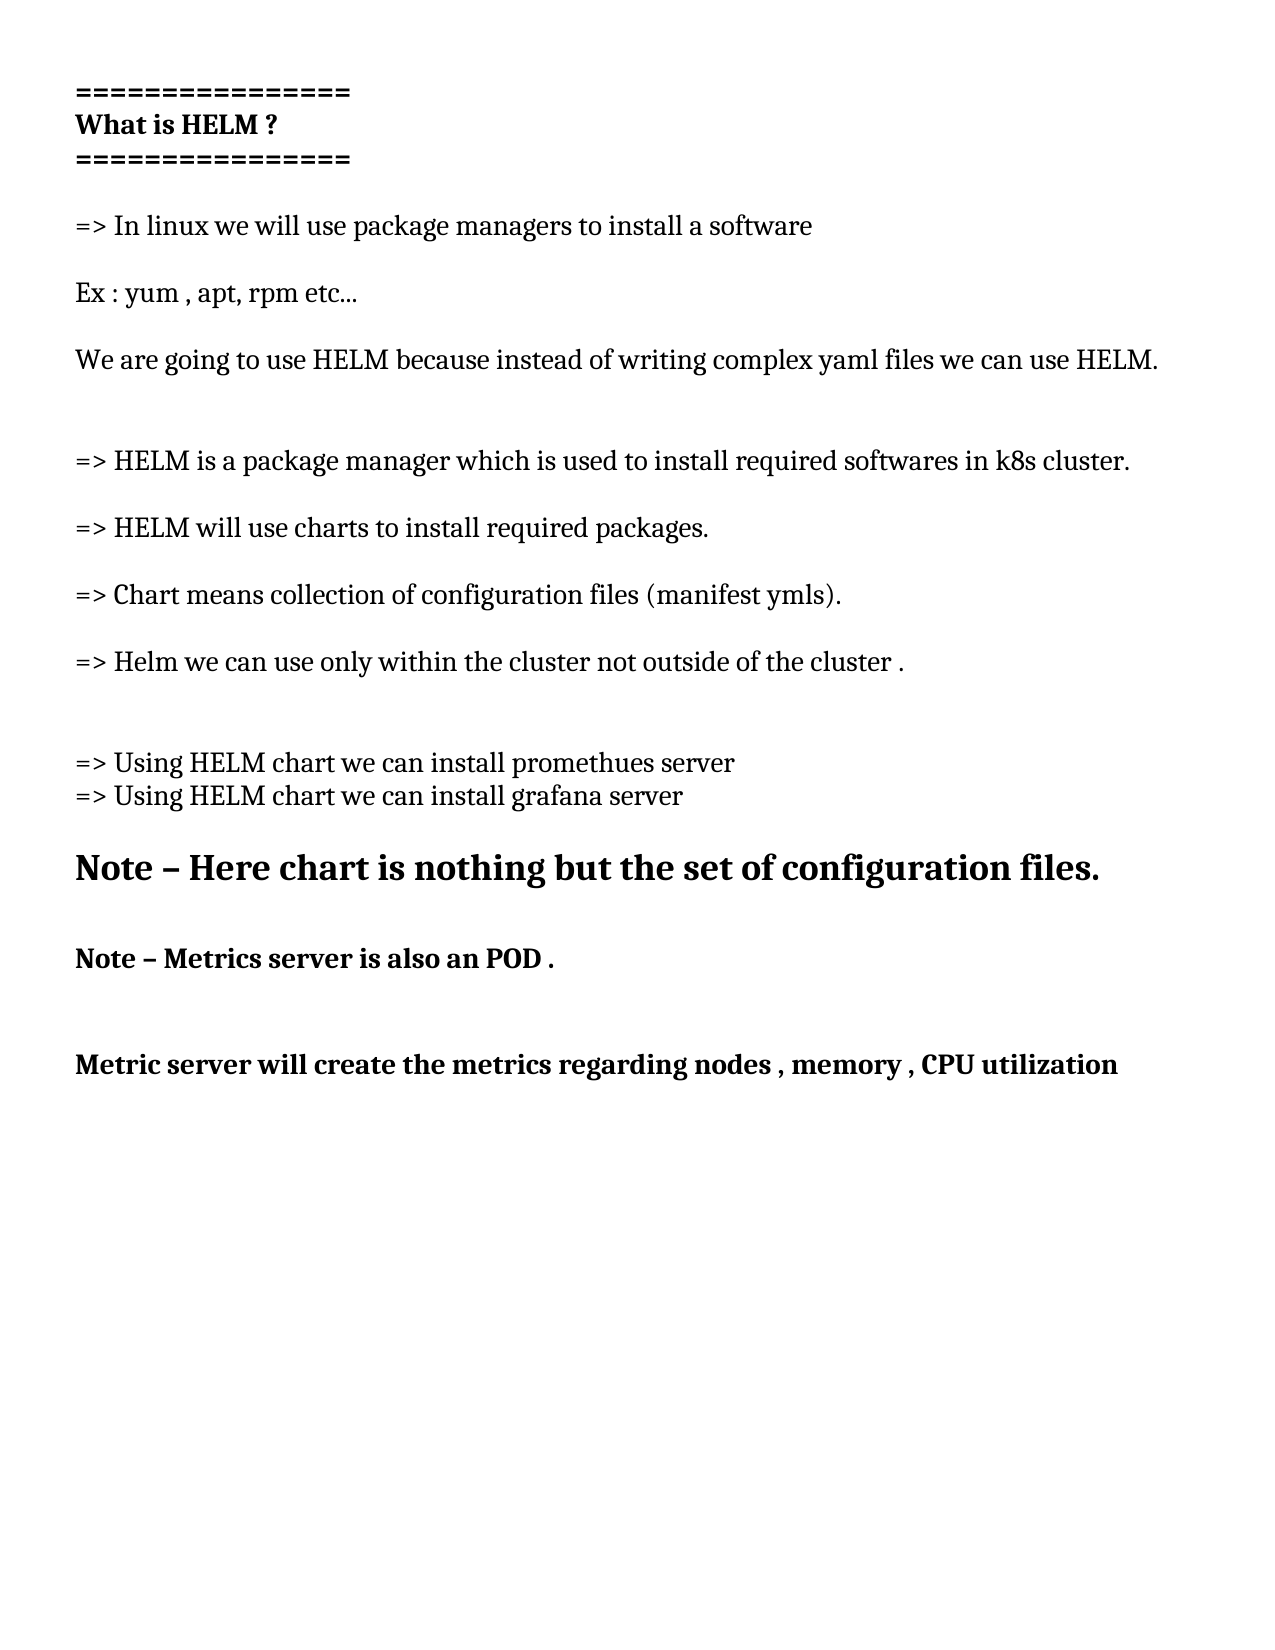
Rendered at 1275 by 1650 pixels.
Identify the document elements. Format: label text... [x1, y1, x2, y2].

text We are going to use HELM because instead of writing complex yaml files we can use HELM. [75, 343, 1200, 377]
text Note – Metrics server is also an POD . [75, 942, 1200, 976]
text => HELM will use charts to install required packages. [75, 511, 1200, 544]
text ================ [75, 75, 1200, 108]
text Metric server will create the metrics regarding nodes , memory , CPU utilization [75, 1048, 1200, 1082]
text => Using HELM chart we can install promethues server [75, 746, 1200, 779]
text => Chart means collection of configuration files (manifest ymls). [75, 578, 1200, 612]
text => In linux we will use package managers to install a software [75, 209, 1200, 243]
text What is HELM ? [75, 108, 1200, 142]
text ================ [75, 142, 1200, 176]
text Note – Here chart is nothing but the set of configuration files. [75, 846, 1200, 889]
text Ex : yum , apt, rpm etc... [75, 276, 1200, 310]
text => Helm we can use only within the cluster not outside of the cluster . [75, 645, 1200, 679]
text => Using HELM chart we can install grafana server [75, 779, 1200, 813]
text => HELM is a package manager which is used to install required softwares in k8s cluster. [75, 444, 1200, 477]
